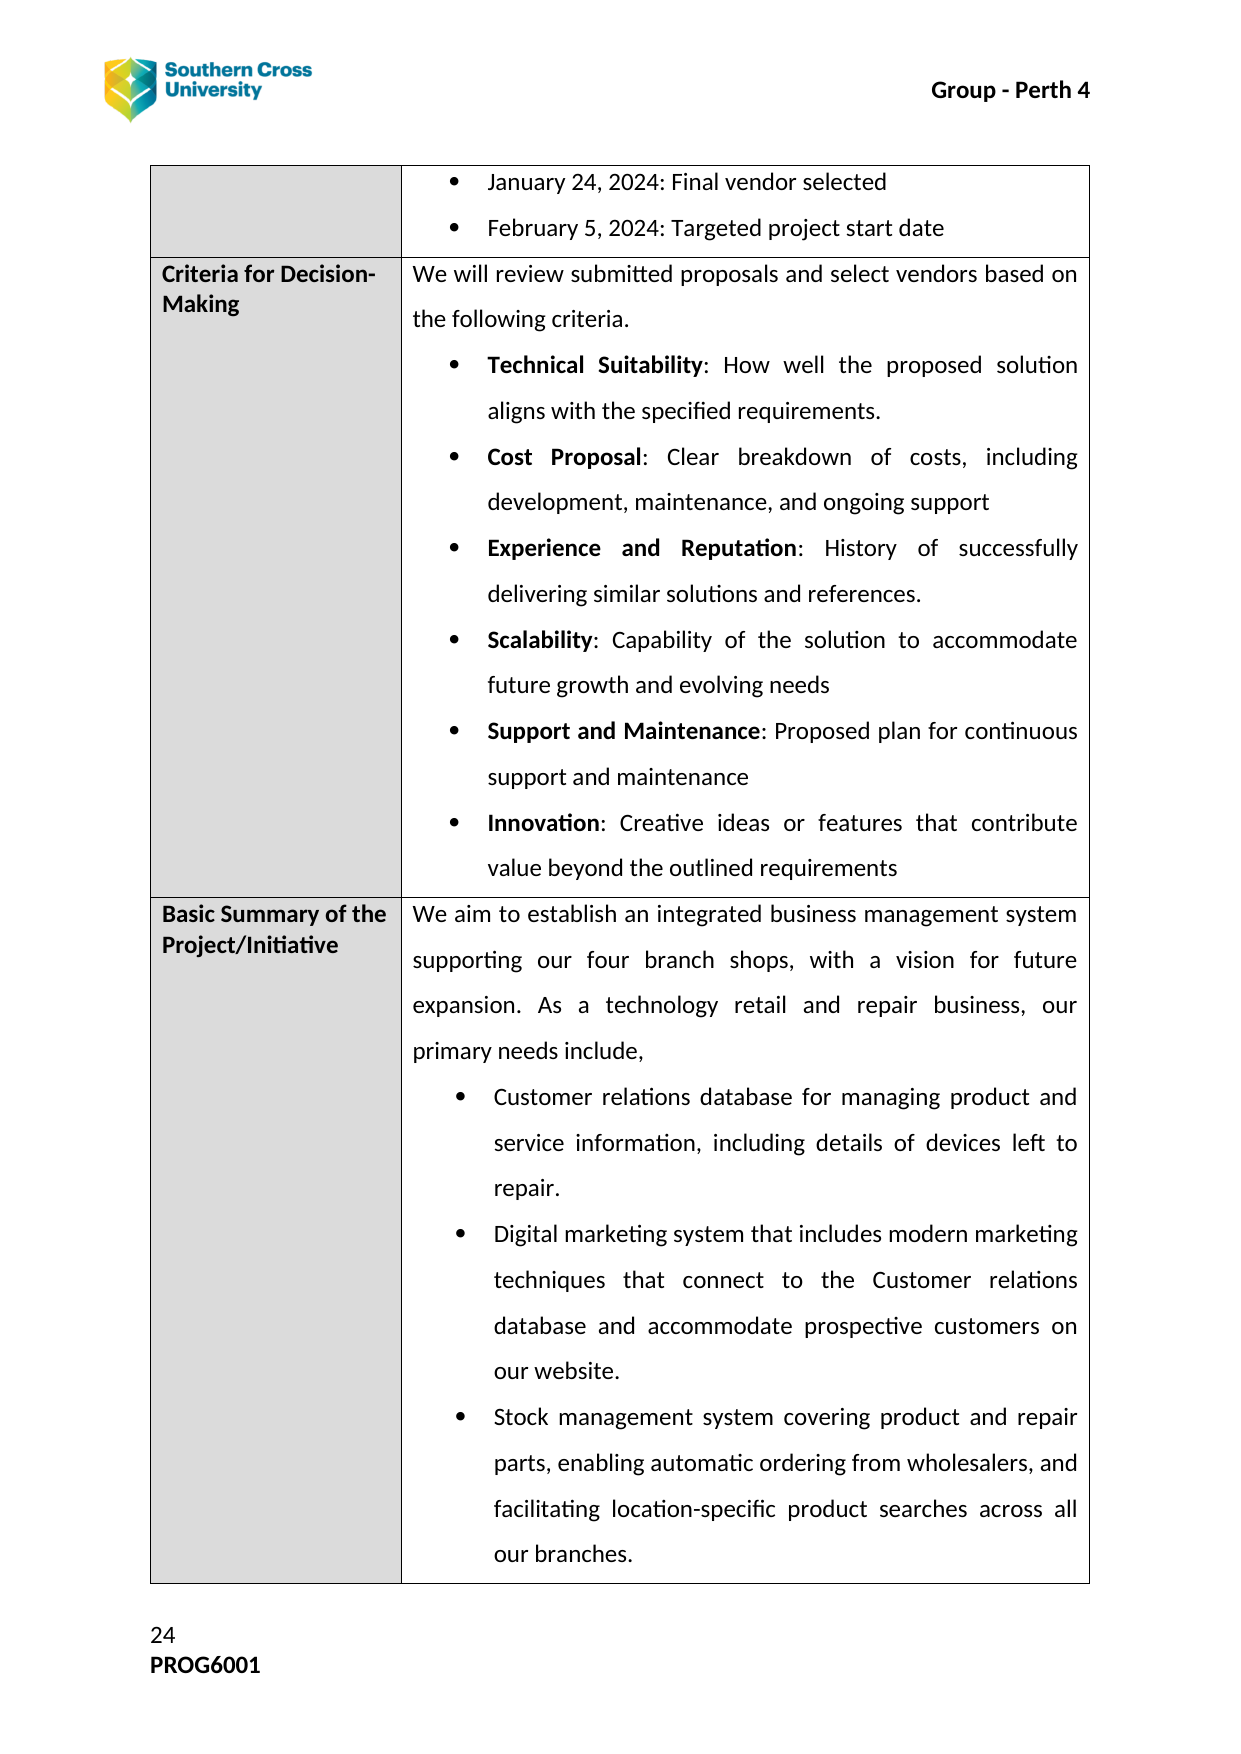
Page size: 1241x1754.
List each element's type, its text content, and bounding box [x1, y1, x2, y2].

picture [98, 54, 326, 129]
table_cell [151, 898, 401, 1583]
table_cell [402, 898, 1089, 1583]
table_cell We will review submitted proposals and select vendors based on the following criteria. Technical Suitability: How well the proposed solution aligns with the specified requirements. Cost Proposal: Clear breakdown of costs, including development, maintenance, and ongoing support Experience and Reputation: History of successfully delivering similar solutions and references. Scalability: Capability of the solution to accommodate future growth and evolving needs Support and Maintenance: Proposed plan for continuous support and maintenance Innovation: Creative ideas or features that contribute value beyond the outlined requirements [402, 258, 1089, 897]
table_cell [151, 166, 401, 257]
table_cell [402, 166, 1089, 257]
table_cell Criteria for Decision-Making [151, 258, 401, 897]
